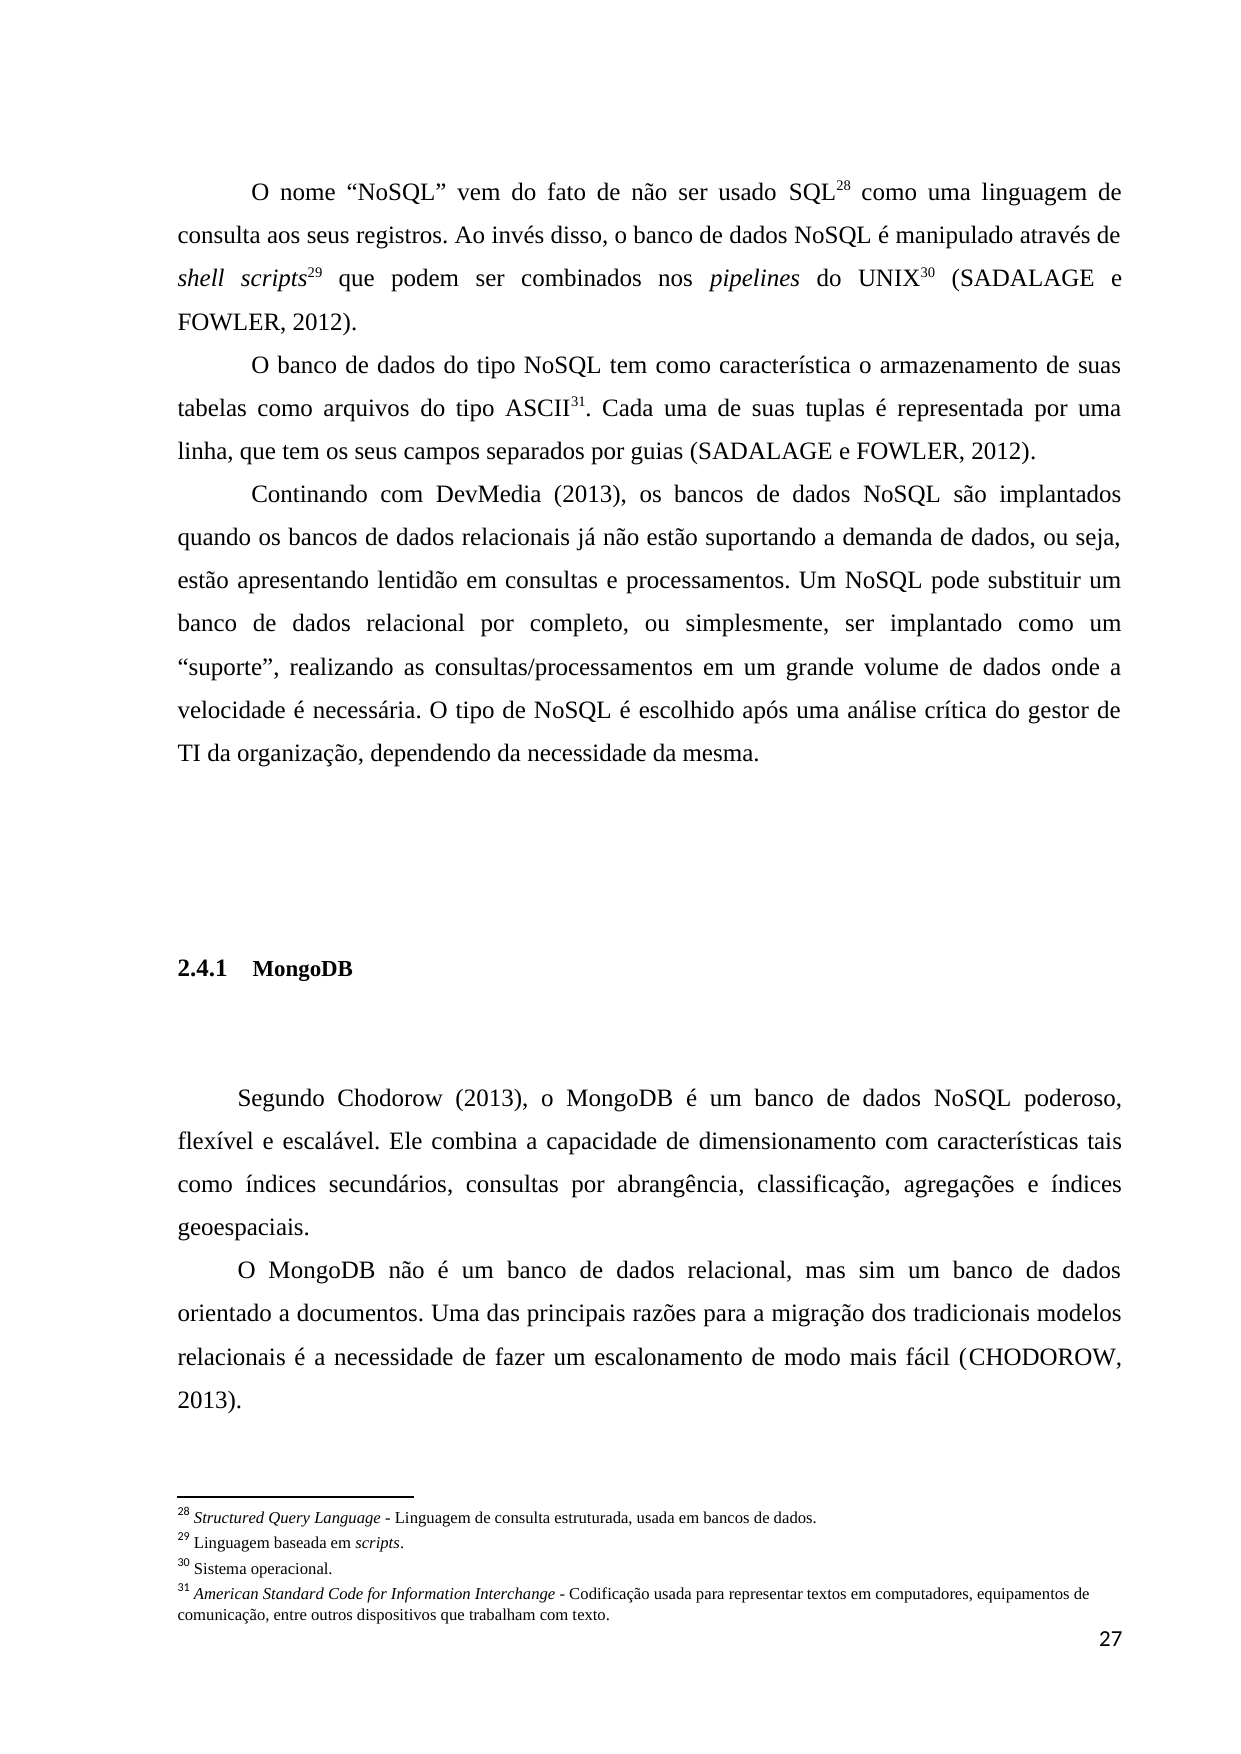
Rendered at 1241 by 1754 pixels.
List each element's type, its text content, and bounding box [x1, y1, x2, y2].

text Continando com DevMedia (2013), os bancos de dados NoSQL são implantados quando os bancos de dados relacionais já não estão suportando a demanda de dados, ou seja, estão apresentando lentidão em consultas e processamentos. Um NoSQL pode substituir um banco de dados relacional por completo, ou simplesmente, ser implantado como um “suporte”, realizando as consultas/processamentos em um grande volume de dados onde a velocidade é necessária. O tipo de NoSQL é escolhido após uma análise crítica do gestor de TI da organização, dependendo da necessidade da mesma. [177, 479, 1122, 767]
text O MongoDB não é um banco de dados relacional, mas sim um banco de dados orientado a documentos. Uma das principais razões para a migração dos tradicionais modelos relacionais é a necessidade de fazer um escalonamento de modo mais fácil (CHODOROW, 2013). [177, 1255, 1122, 1413]
text O nome “NoSQL” vem do fato de não ser usado SQL como uma linguagem de consulta aos seus registros. Ao invés disso, o banco de dados NoSQL é manipulado através de shell scripts que podem ser combinados nos pipelines do UNIX (SADALAGE e FOWLER, 2012). [177, 177, 1122, 335]
subtitle MongoDB [177, 953, 1122, 982]
text O banco de dados do tipo NoSQL tem como característica o armazenamento de suas tabelas como arquivos do tipo ASCII. Cada uma de suas tuplas é representada por uma linha, que tem os seus campos separados por guias (SADALAGE e FOWLER, 2012). [177, 350, 1122, 465]
text Segundo Chodorow (2013), o MongoDB é um banco de dados NoSQL poderoso, flexível e escalável. Ele combina a capacidade de dimensionamento com características tais como índices secundários, consultas por abrangência, classificação, agregações e índices geoespaciais. [177, 1083, 1122, 1241]
